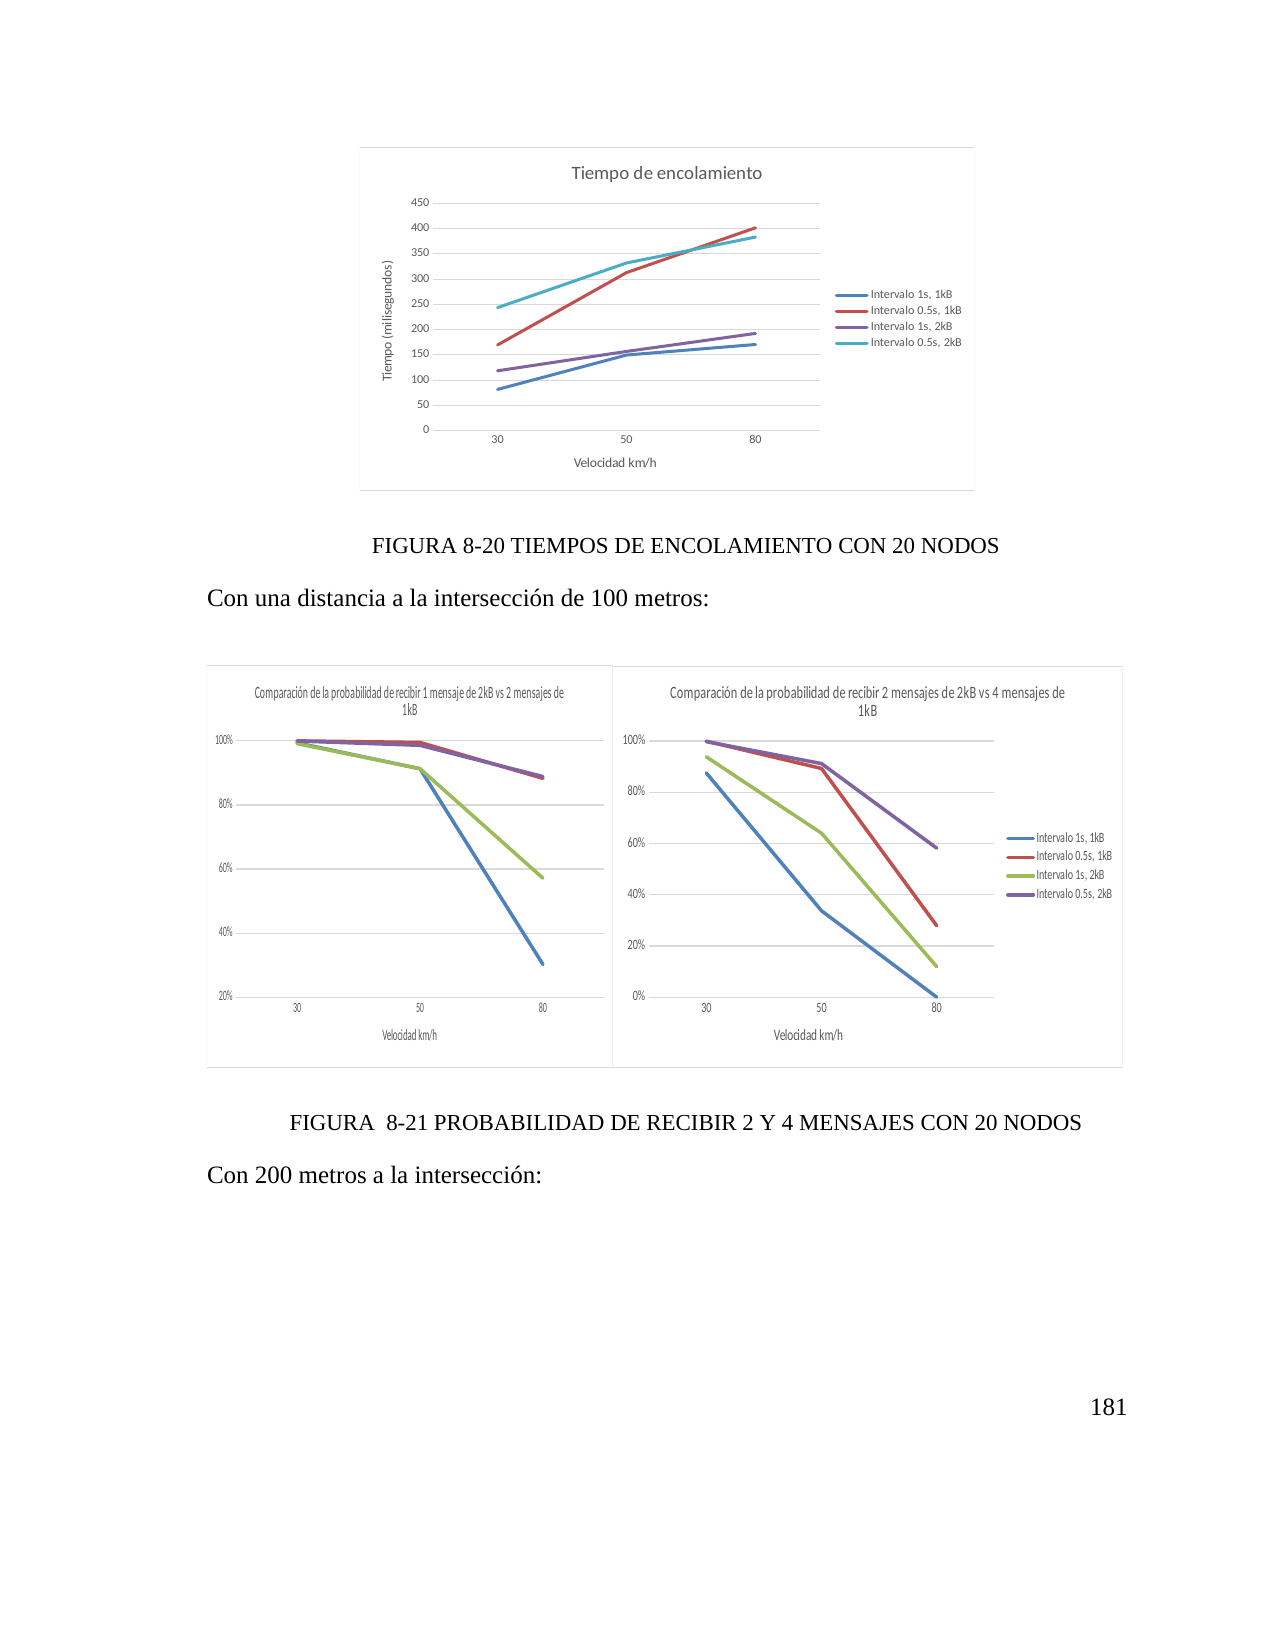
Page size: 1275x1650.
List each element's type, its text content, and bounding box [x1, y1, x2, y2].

text Con una distancia a la intersección de 100 metros: [207, 583, 1127, 612]
text Con 200 metros a la intersección: [207, 1160, 1127, 1189]
text Figura 8-21 Probabilidad de recibir 2 y 4 mensajes con 20 nodos [244, 1109, 1127, 1135]
text Figura 8-20 Tiempos de encolamiento con 20 nodos [244, 532, 1127, 558]
